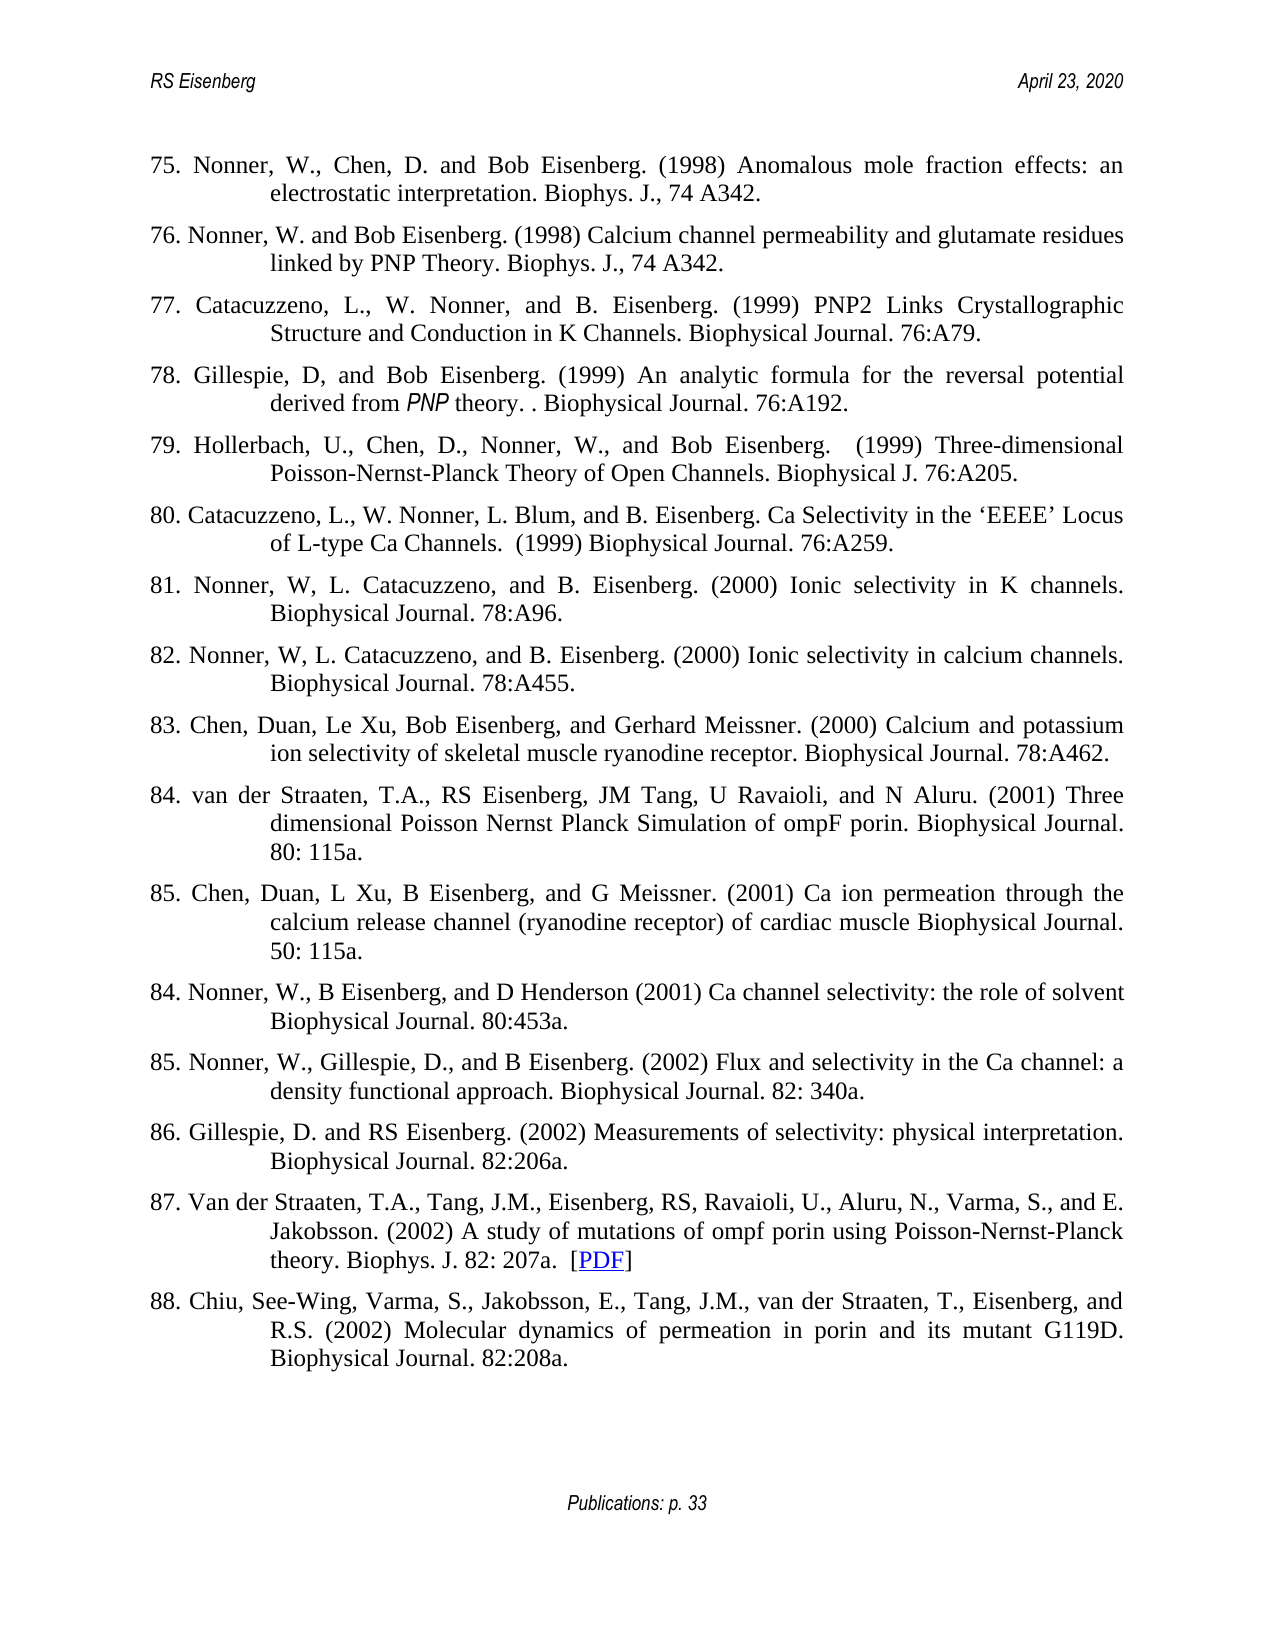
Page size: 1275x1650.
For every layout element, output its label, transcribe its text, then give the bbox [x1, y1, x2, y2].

text 76. Nonner, W. and Bob Eisenberg. (1998) Calcium channel permeability and glutamate residues linked by PNP Theory. Biophys. J., 74 A342. [150, 220, 1125, 277]
text 80. Catacuzzeno, L., W. Nonner, L. Blum, and B. Eisenberg. Ca Selectivity in the ‘EEEE’ Locus of L-type Ca Channels. (1999) Biophysical Journal. 76:A259. [150, 500, 1125, 557]
text 88. Chiu, See-Wing, Varma, S., Jakobsson, E., Tang, J.M., van der Straaten, T., Eisenberg, and R.S. (2002) Molecular dynamics of permeation in porin and its mutant G119D. Biophysical Journal. 82:208a. [150, 1286, 1125, 1372]
text 75. Nonner, W., Chen, D. and Bob Eisenberg. (1998) Anomalous mole fraction effects: an electrostatic interpretation. Biophys. J., 74 A342. [150, 150, 1125, 207]
text 85. Chen, Duan, L Xu, B Eisenberg, and G Meissner. (2001) Ca ion permeation through the calcium release channel (ryanodine receptor) of cardiac muscle Biophysical Journal. 50: 115a. [150, 878, 1125, 965]
text 83. Chen, Duan, Le Xu, Bob Eisenberg, and Gerhard Meissner. (2000) Calcium and potassium ion selectivity of skeletal muscle ryanodine receptor. Biophysical Journal. 78:A462. [150, 710, 1125, 767]
text 84. van der Straaten, T.A., RS Eisenberg, JM Tang, U Ravaioli, and N Aluru. (2001) Three dimensional Poisson Nernst Planck Simulation of ompF porin. Biophysical Journal. 80: 115a. [150, 780, 1125, 866]
text 81. Nonner, W, L. Catacuzzeno, and B. Eisenberg. (2000) Ionic selectivity in K channels. Biophysical Journal. 78:A96. [150, 570, 1125, 627]
text 85. Nonner, W., Gillespie, D., and B Eisenberg. (2002) Flux and selectivity in the Ca channel: a density functional approach. Biophysical Journal. 82: 340a. [150, 1047, 1125, 1105]
text 87. Van der Straaten, T.A., Tang, J.M., Eisenberg, RS, Ravaioli, U., Aluru, N., Varma, S., and E. Jakobsson. (2002) A study of mutations of ompf porin using Poisson-Nernst-Planck theory. Biophys. J. 82: 207a. [PDF] [150, 1187, 1125, 1273]
text 79. Hollerbach, U., Chen, D., Nonner, W., and Bob Eisenberg. (1999) Three-dimensional Poisson-Nernst-Planck Theory of Open Channels. Biophysical J. 76:A205. [150, 430, 1125, 487]
text 86. Gillespie, D. and RS Eisenberg. (2002) Measurements of selectivity: physical interpretation. Biophysical Journal. 82:206a. [150, 1117, 1125, 1175]
text 82. Nonner, W, L. Catacuzzeno, and B. Eisenberg. (2000) Ionic selectivity in calcium channels. Biophysical Journal. 78:A455. [150, 640, 1125, 697]
text 84. Nonner, W., B Eisenberg, and D Henderson (2001) Ca channel selectivity: the role of solvent Biophysical Journal. 80:453a. [150, 977, 1125, 1035]
text 77. Catacuzzeno, L., W. Nonner, and B. Eisenberg. (1999) PNP2 Links Crystallographic Structure and Conduction in K Channels. Biophysical Journal. 76:A79. [150, 290, 1125, 347]
text 78. Gillespie, D, and Bob Eisenberg. (1999) An analytic formula for the reversal potential derived from PNP theory. . Biophysical Journal. 76:A192. [150, 360, 1125, 417]
